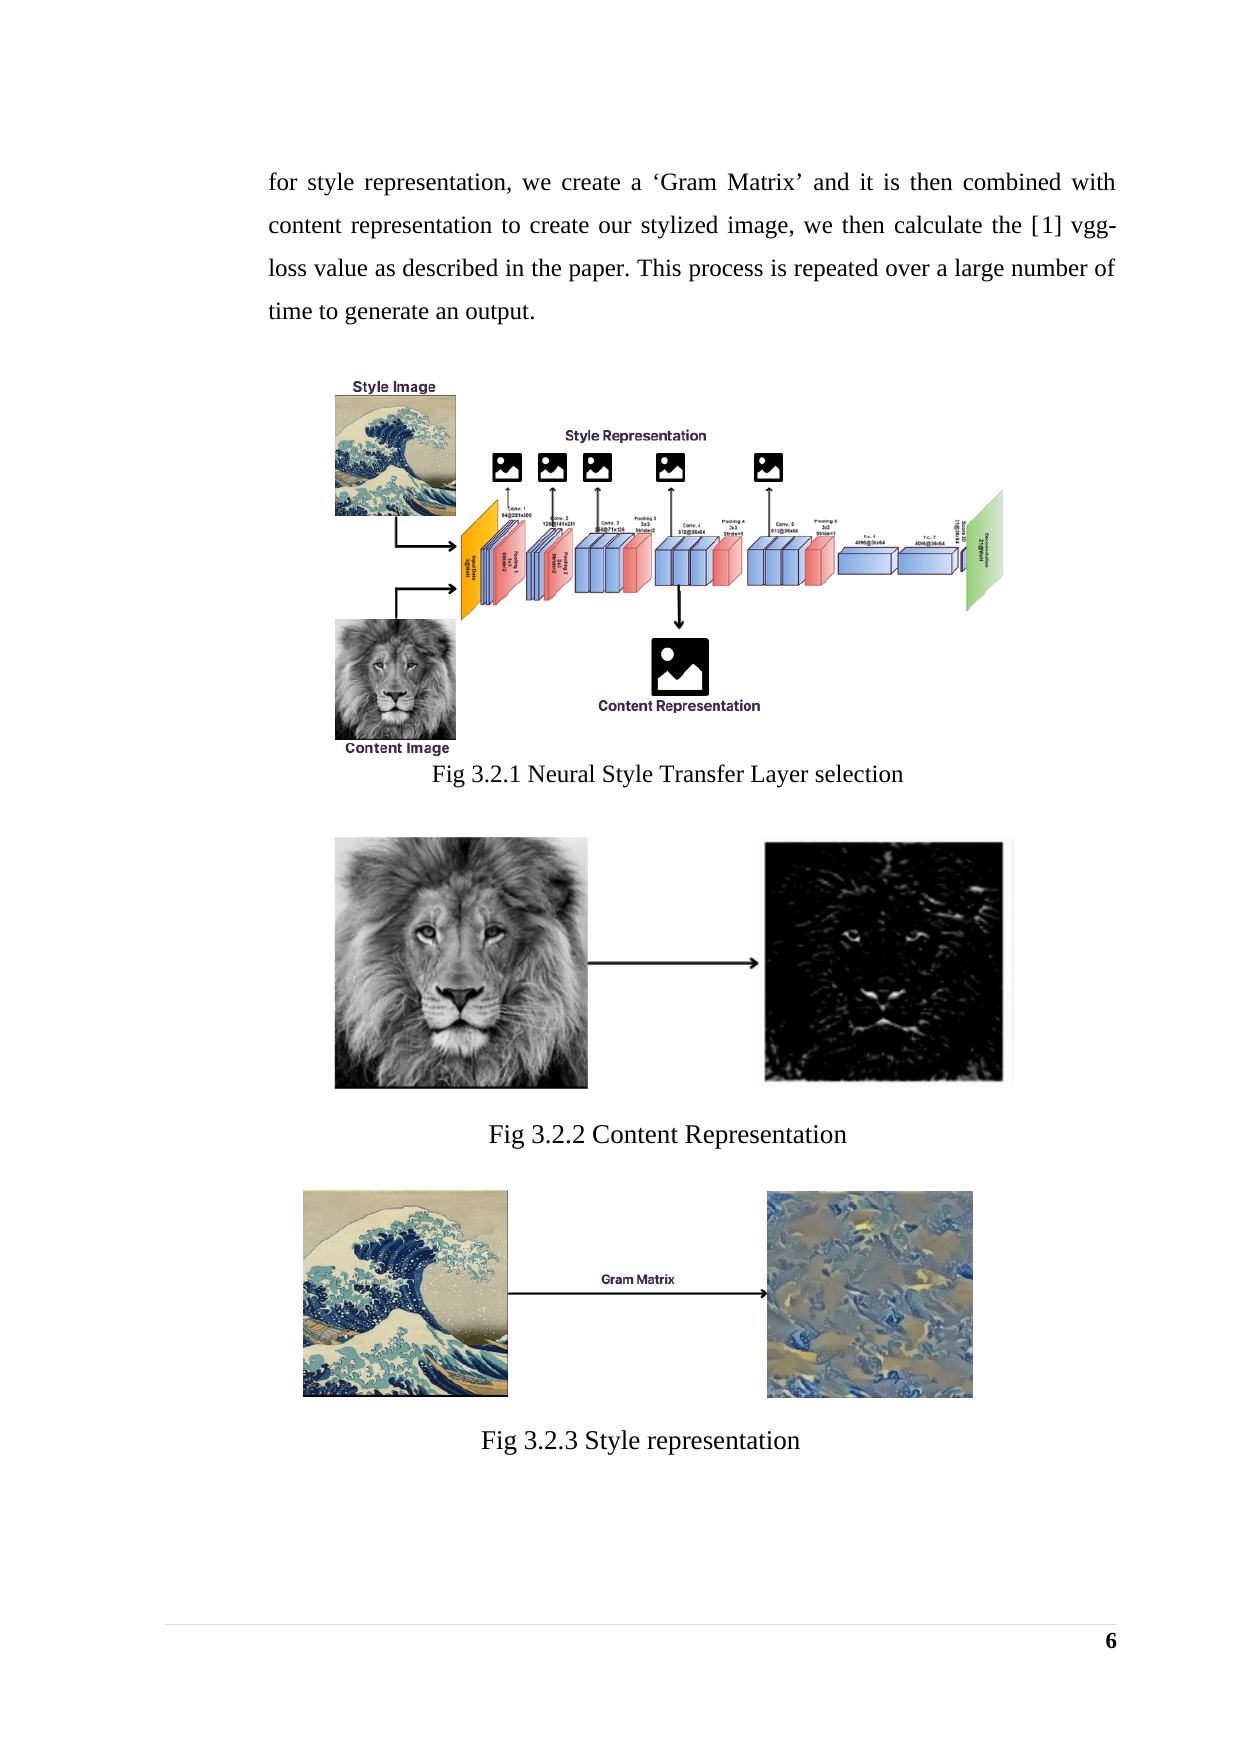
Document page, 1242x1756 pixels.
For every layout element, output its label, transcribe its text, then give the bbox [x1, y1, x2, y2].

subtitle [268, 167, 1117, 325]
subtitle Fig 3.2.3 Style representation [164, 1424, 1117, 1455]
picture [320, 816, 1015, 1119]
picture [296, 1181, 985, 1424]
subtitle Fig 3.2.2 Content Representation [218, 1119, 1117, 1150]
subtitle Fig 3.2.1 Neural Style Transfer Layer selection [218, 759, 1117, 787]
picture [318, 377, 1017, 759]
